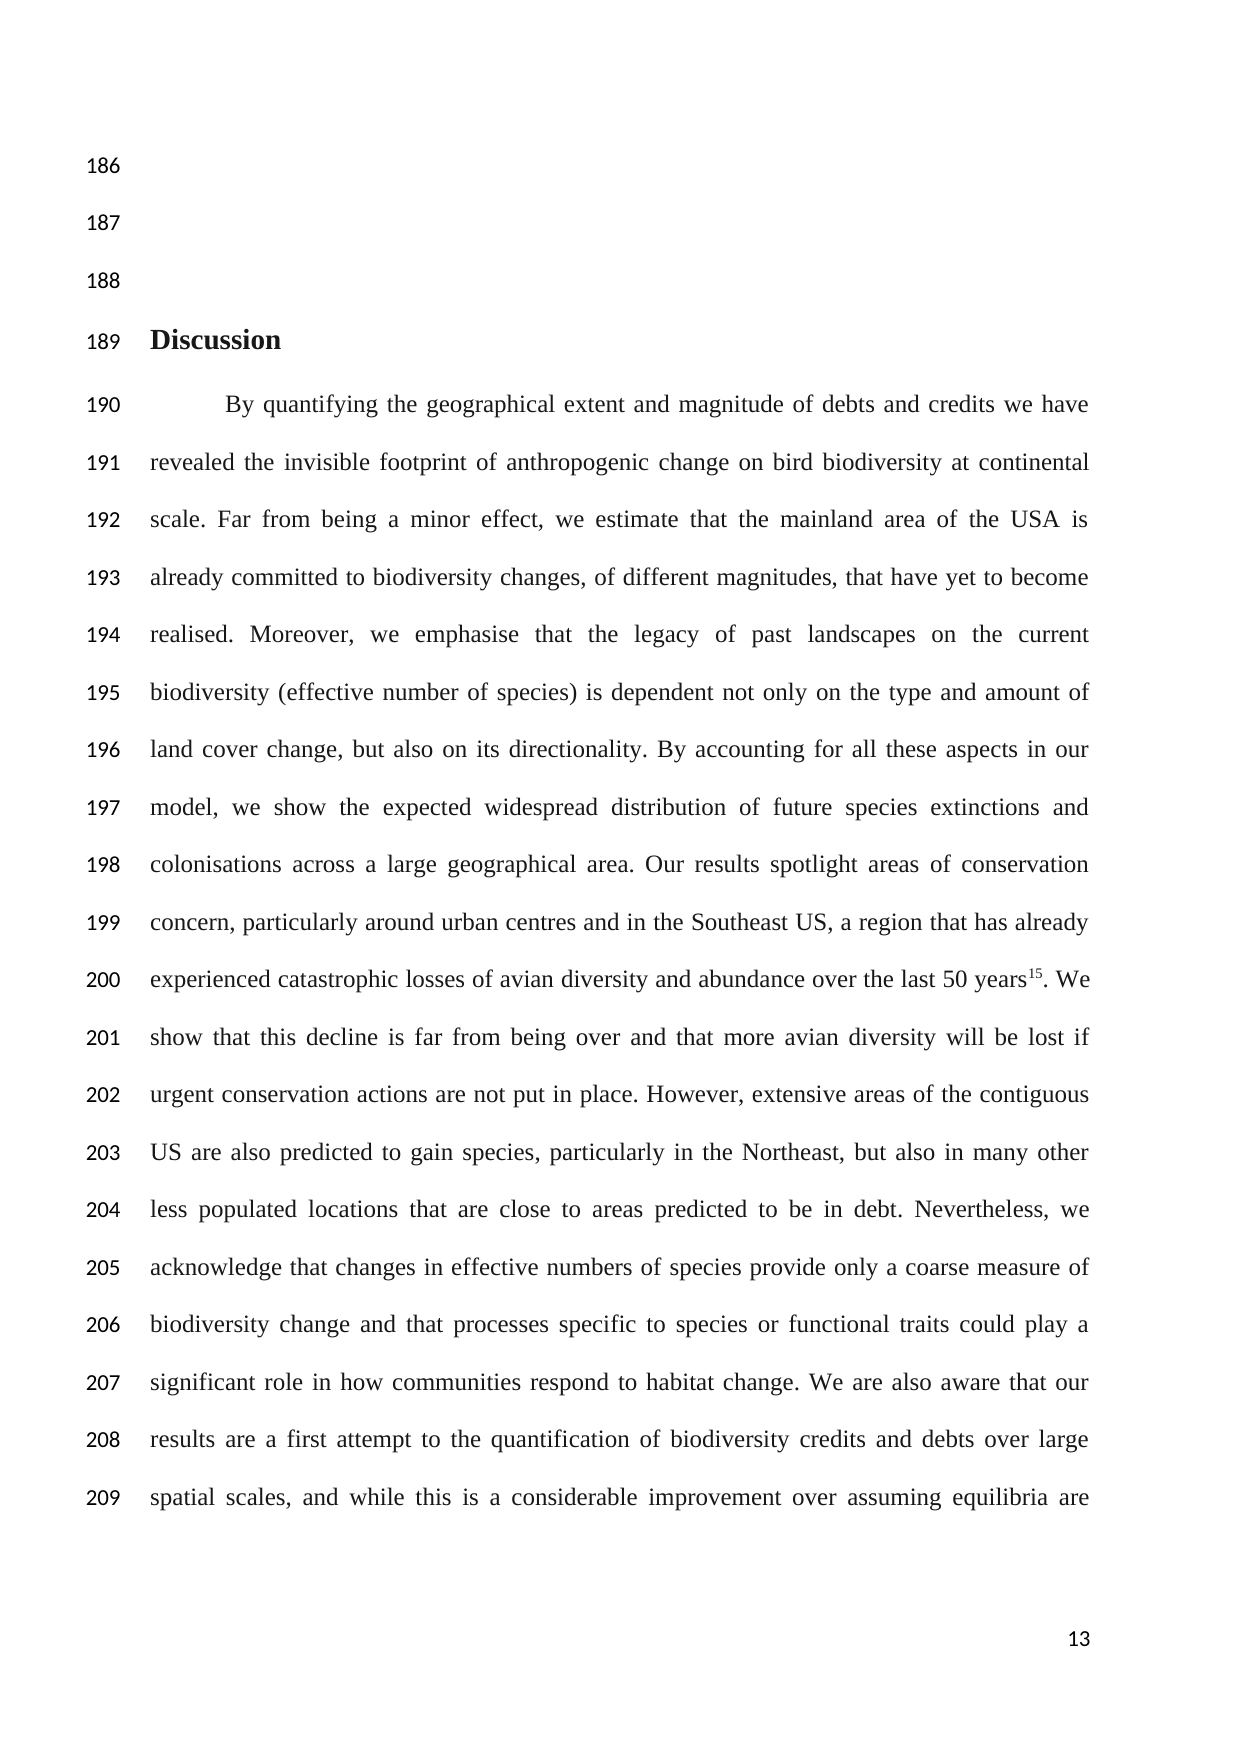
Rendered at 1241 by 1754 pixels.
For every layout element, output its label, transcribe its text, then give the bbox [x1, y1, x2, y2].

text Discussion [150, 322, 1090, 356]
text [150, 389, 1090, 1511]
